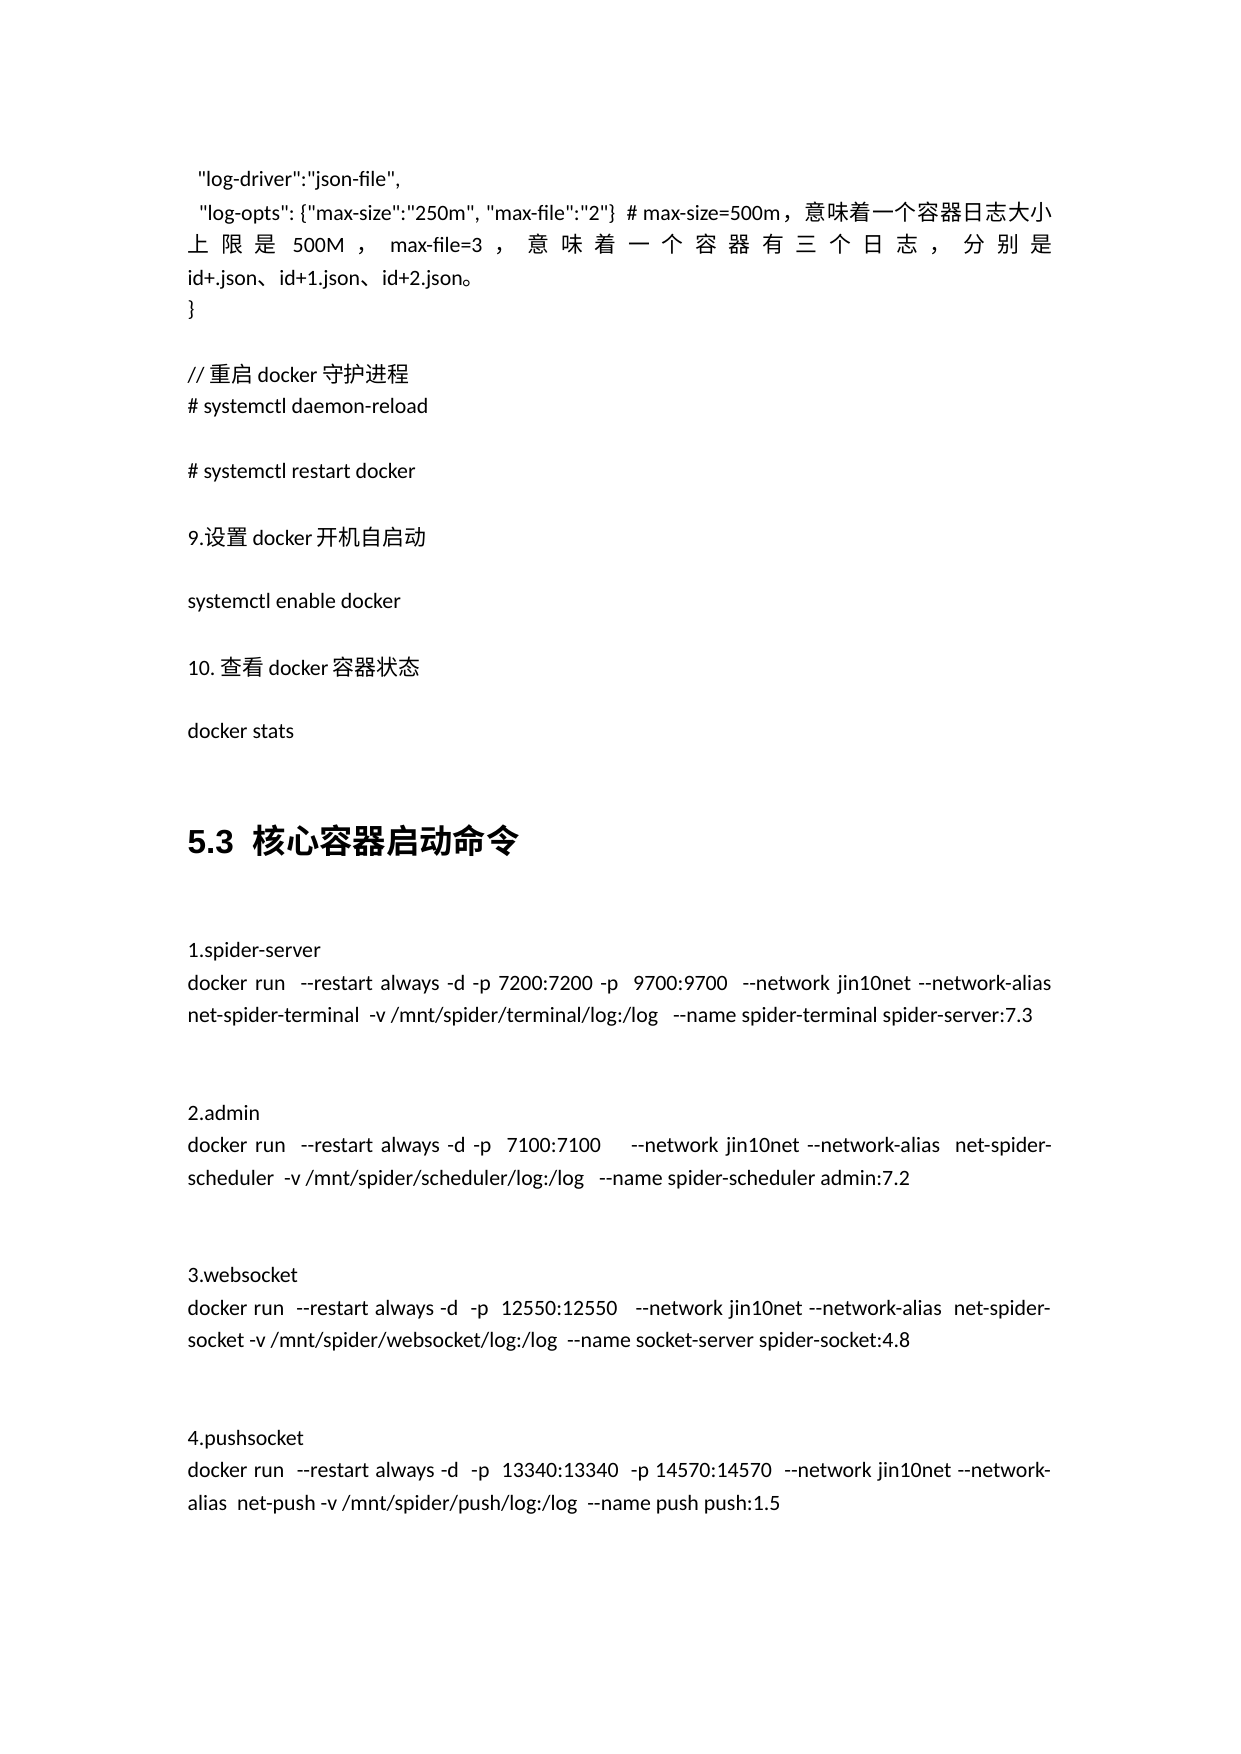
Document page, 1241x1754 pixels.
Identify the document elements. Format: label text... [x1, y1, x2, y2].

text 1.spider-server docker run --restart always -d -p 7200:7200 -p 9700:9700 --network jin10net --network-alias net-spider-terminal -v /mnt/spider/terminal/log:/log --name spider-terminal spider-server:7.3 2.admin docker run --restart always -d -p 7100:7100 --network jin10net --network-alias net-spider-scheduler -v /mnt/spider/scheduler/log:/log --name spider-scheduler admin:7.2 3.websocket docker run --restart always -d -p 12550:12550 --network jin10net --network-alias net-spider-socket -v /mnt/spider/websocket/log:/log --name socket-server spider-socket:4.8 4.pushsocket docker run --restart always -d -p 13340:13340 -p 14570:14570 --network jin10net --network-alias net-push -v /mnt/spider/push/log:/log --name push push:1.5 [187, 933, 1053, 1518]
subtitle 5.3 核心容器启动命令 [187, 807, 1053, 872]
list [187, 162, 1053, 747]
